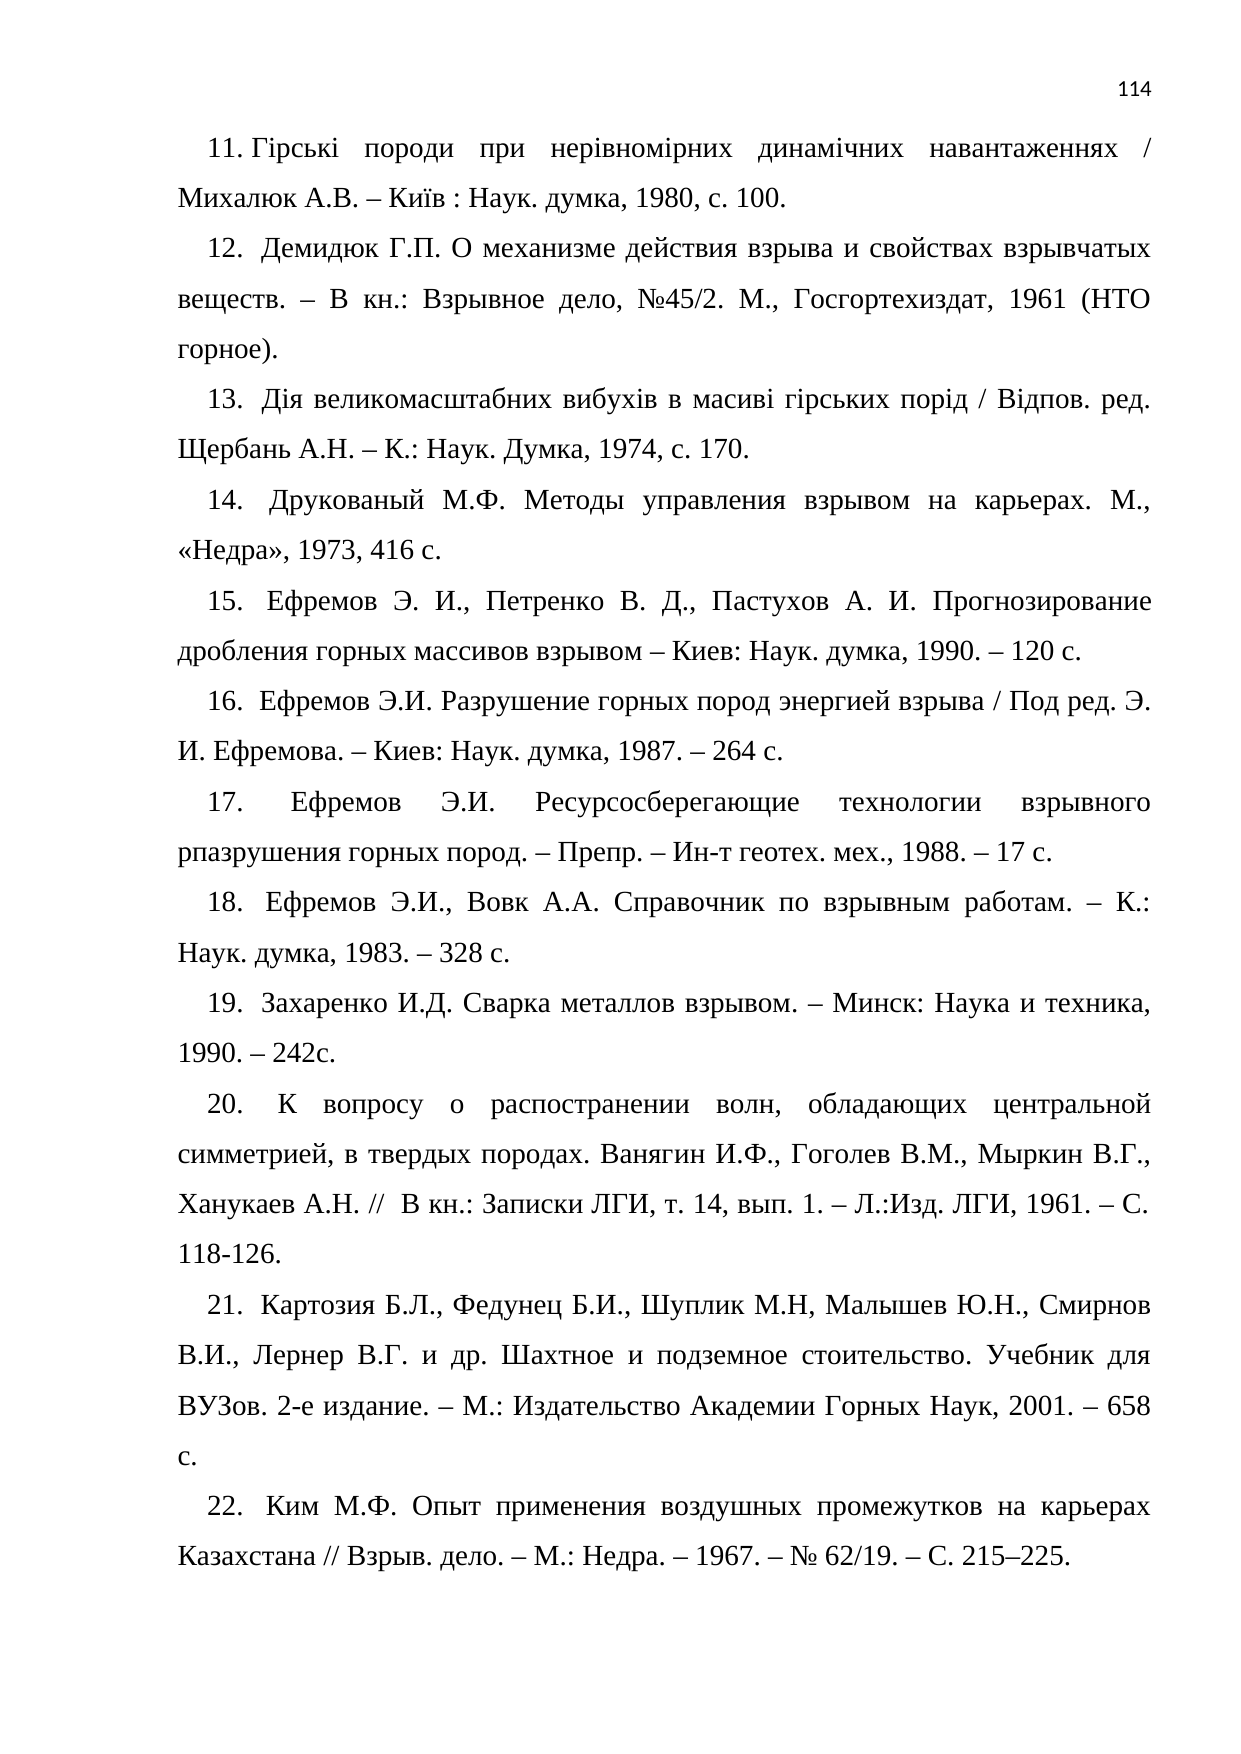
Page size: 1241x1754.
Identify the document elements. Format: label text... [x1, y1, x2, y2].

list Ефремов Э.И. Разрушение горных пород энергией взрыва / Под ред. Э. И. Ефремова. – Киев: Наук. думка, 1987. – 264 с. [177, 683, 1152, 767]
list Дія великомасштабних вибухів в масиві гірських порід / Відпов. ред. Щербань А.Н. – К.: Наук. Думка, 1974, с. 170. [177, 381, 1152, 465]
list Картозия Б.Л., Федунец Б.И., Шуплик М.Н, Малышев Ю.Н., Смирнов В.И., Лернер В.Г. и др. Шахтное и подземное стоительство. Учебник для ВУЗов. 2-е издание. – М.: Издательство Академии Горных Наук, 2001. – 658 с. [177, 1287, 1152, 1471]
list Демидюк Г.П. О механизме действия взрыва и свойствах взрывчатых веществ. – В кн.: Взрывное дело, №45/2. М., Госгортехиздат, 1961 (НТО горное). [177, 230, 1152, 364]
list Ким М.Ф. Опыт применения воздушных промежутков на карьерах Казахстана // Взрыв. дело. – М.: Недра. – 1967. – № 62/19. – С. 215–225. [177, 1488, 1152, 1572]
list Захаренко И.Д. Сварка металлов взрывом. – Минск: Наука и техника, 1990. – 242с. [177, 985, 1152, 1069]
list Ефремов Э.И., Вовк А.А. Справочник по взрывным работам. – К.: Наук. думка, 1983. – 328 с. [177, 884, 1152, 968]
list Ефремов Э. И., Петренко В. Д., Пастухов А. И. Прогнозирование дробления горных массивов взрывом – Киев: Наук. думка, 1990. – 120 с. [177, 583, 1152, 666]
list Друкованый М.Ф. Методы управления взрывом на карьерах. М., «Недра», 1973, 416 с. [177, 482, 1152, 566]
list Гірські породи при нерівномірних динамічних навантаженнях / Михалюк А.В. – Київ : Наук. думка, 1980, с. 100. [177, 130, 1152, 214]
list К вопросу о распостранении волн, обладающих центральной симметрией, в твердых породах. Ванягин И.Ф., Гоголев В.М., Мыркин В.Г., Ханукаев А.Н. // В кн.: Записки ЛГИ, т. 14, вып. 1. – Л.:Изд. ЛГИ, 1961. – С. 118-126. [177, 1086, 1152, 1270]
list Ефремов Э.И. Ресурсосберегающие технологии взрывного рпазрушения горных пород. – Препр. – Ин-т геотех. мех., 1988. – 17 с. [177, 784, 1152, 868]
